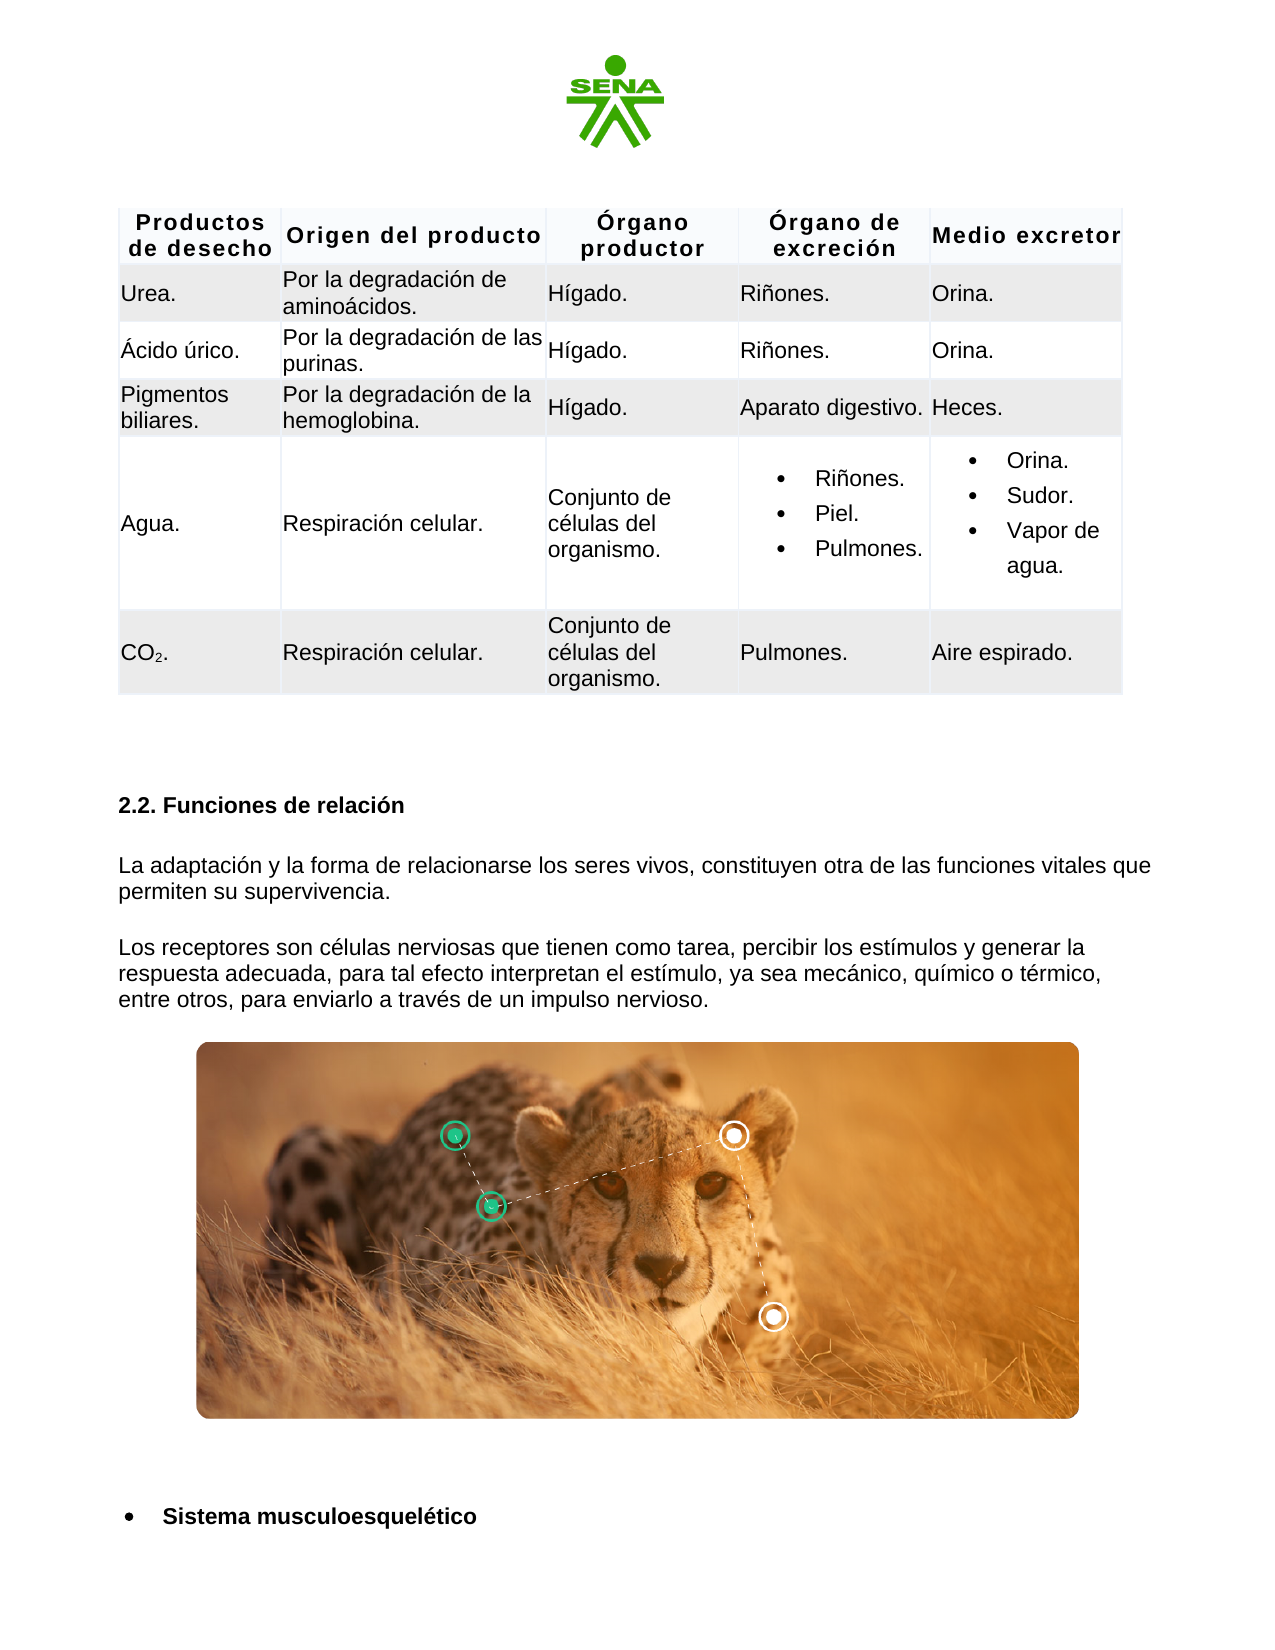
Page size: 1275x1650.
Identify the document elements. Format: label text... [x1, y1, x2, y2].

table_cell Agua. [120, 437, 280, 609]
subtitle 2.2. Funciones de relación [118, 792, 1157, 819]
table_cell Hígado. [547, 380, 738, 435]
table_header Origen del producto [282, 208, 545, 263]
text Los receptores son células nerviosas que tienen como tarea, percibir los estímulos y generar la respuesta adecuada, para tal efecto interpretan el estímulo, ya sea mecánico, químico o térmico, entre otros, para enviarlo a través de un impulso nervioso. [118, 934, 1157, 1013]
table_cell Aire espirado. [931, 611, 1121, 693]
table_header Órgano productor [547, 208, 738, 263]
table_cell Aparato digestivo. [739, 380, 929, 435]
table_cell Por la degradación de aminoácidos. [282, 265, 545, 321]
table_cell Pulmones. [739, 611, 929, 693]
text La adaptación y la forma de relacionarse los seres vivos, constituyen otra de las funciones vitales que permiten su supervivencia. [118, 852, 1157, 904]
table_cell Orina. [931, 322, 1121, 378]
table_cell Riñones. [739, 265, 929, 321]
table_cell Urea. [120, 265, 280, 321]
table_cell Ácido úrico. [120, 322, 280, 378]
list Sistema musculoesquelético [125, 1503, 1157, 1529]
picture [196, 1042, 1079, 1419]
table_cell CO2. [120, 611, 280, 693]
table_cell Por la degradación de la hemoglobina. [282, 380, 545, 435]
table_cell Hígado. [547, 322, 738, 378]
table_cell Heces. [931, 380, 1121, 435]
table_cell Conjunto de células del organismo. [547, 437, 738, 609]
table_cell Orina. [931, 265, 1121, 321]
table_cell Hígado. [547, 265, 738, 321]
table_cell Respiración celular. [282, 611, 545, 693]
table_header Productos de desecho [120, 208, 280, 263]
table_cell Conjunto de células del organismo. [547, 611, 738, 693]
table_cell Por la degradación de las purinas. [282, 322, 545, 378]
table_cell Riñones. [739, 322, 929, 378]
table_header Medio excretor [931, 208, 1121, 263]
table_header Órgano de excreción [739, 208, 929, 263]
table_cell Respiración celular. [282, 437, 545, 609]
table_cell Orina. Sudor. Vapor de agua. [931, 437, 1121, 609]
table_cell Riñones. Piel. Pulmones. [739, 437, 929, 609]
picture [566, 55, 664, 148]
table_cell Pigmentos biliares. [120, 380, 280, 435]
